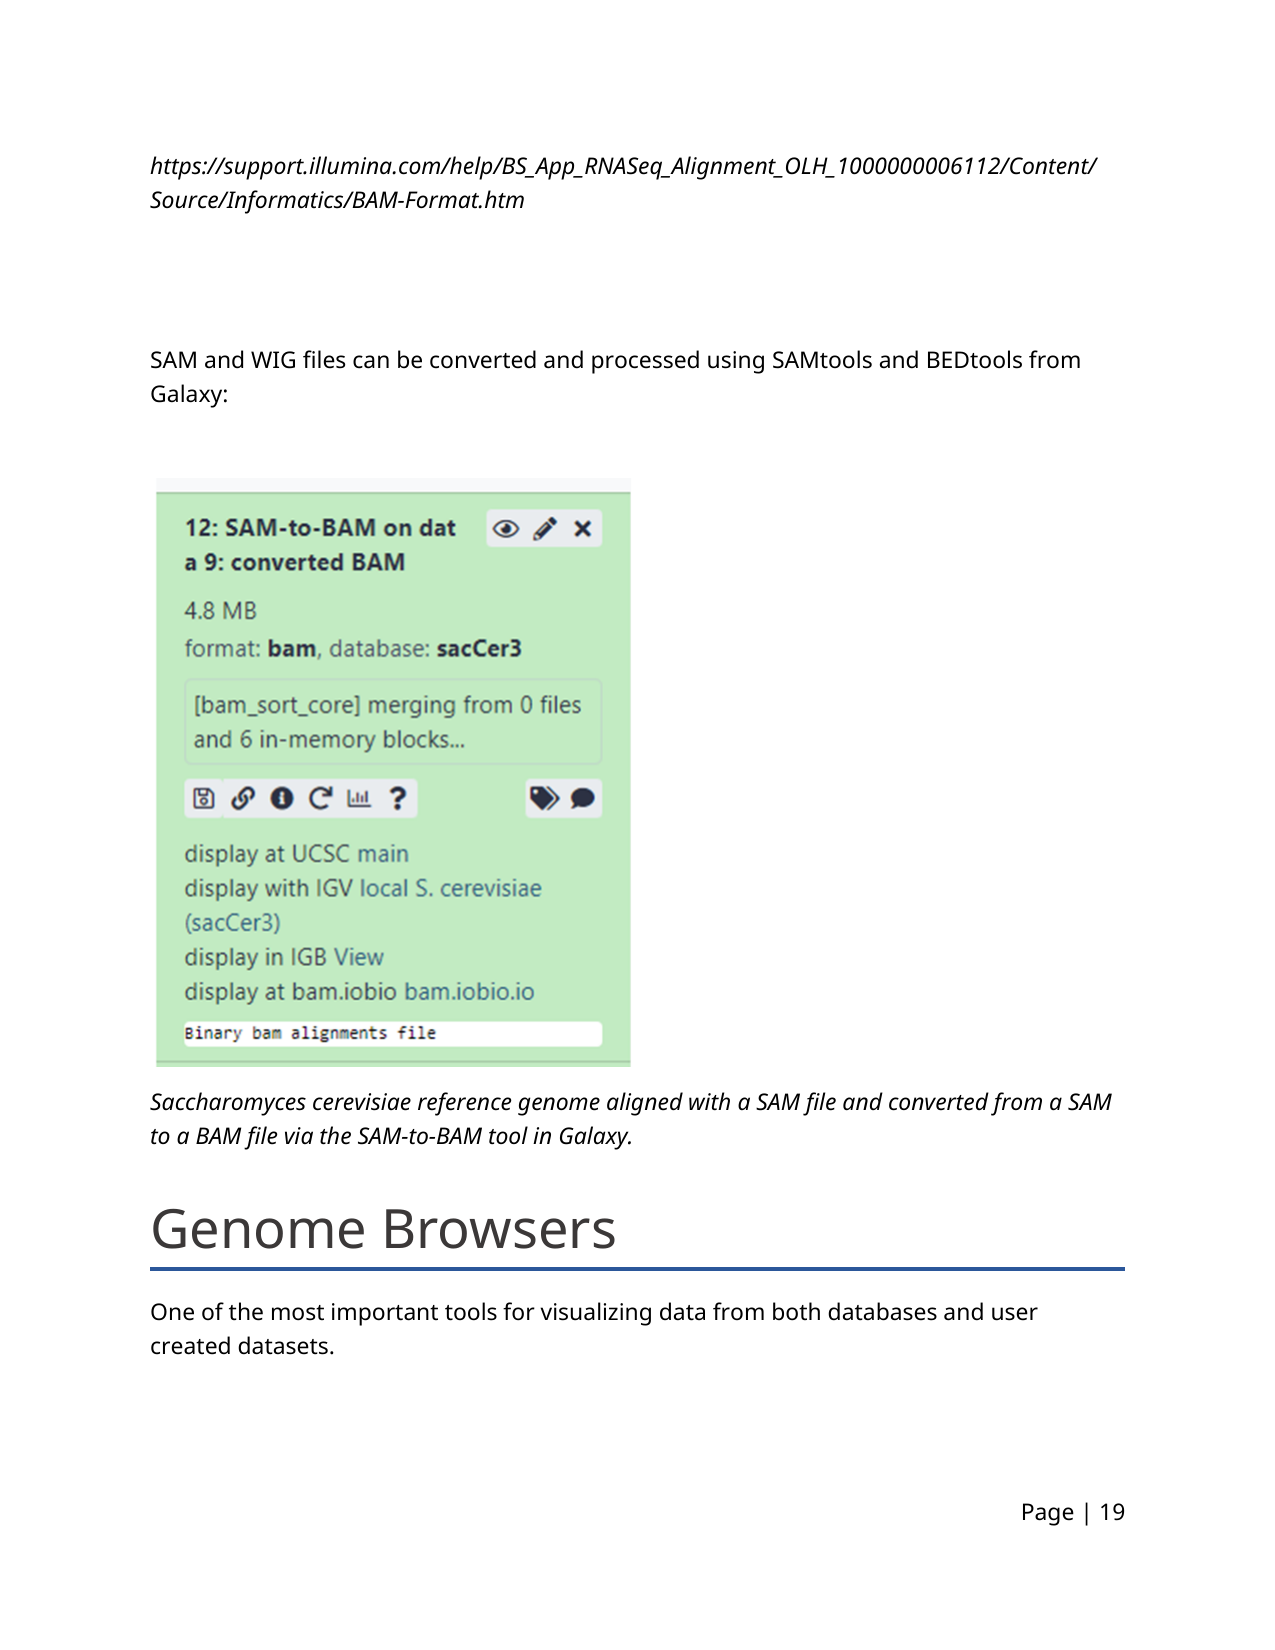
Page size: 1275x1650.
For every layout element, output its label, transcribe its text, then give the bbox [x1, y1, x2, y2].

text SAM and WIG files can be converted and processed using SAMtools and BEDtools from Galaxy: [150, 344, 1125, 409]
picture [150, 478, 632, 1067]
subtitle Genome Browsers [150, 1191, 1125, 1267]
text https://support.illumina.com/help/BS_App_RNASeq_Alignment_OLH_1000000006112/Content/Source/Informatics/BAM-Format.htm [150, 150, 1125, 215]
text One of the most important tools for visualizing data from both databases and user created datasets. [150, 1296, 1125, 1361]
text Saccharomyces cerevisiae reference genome aligned with a SAM file and converted from a SAM to a BAM file via the SAM-to-BAM tool in Galaxy. [150, 1086, 1125, 1151]
